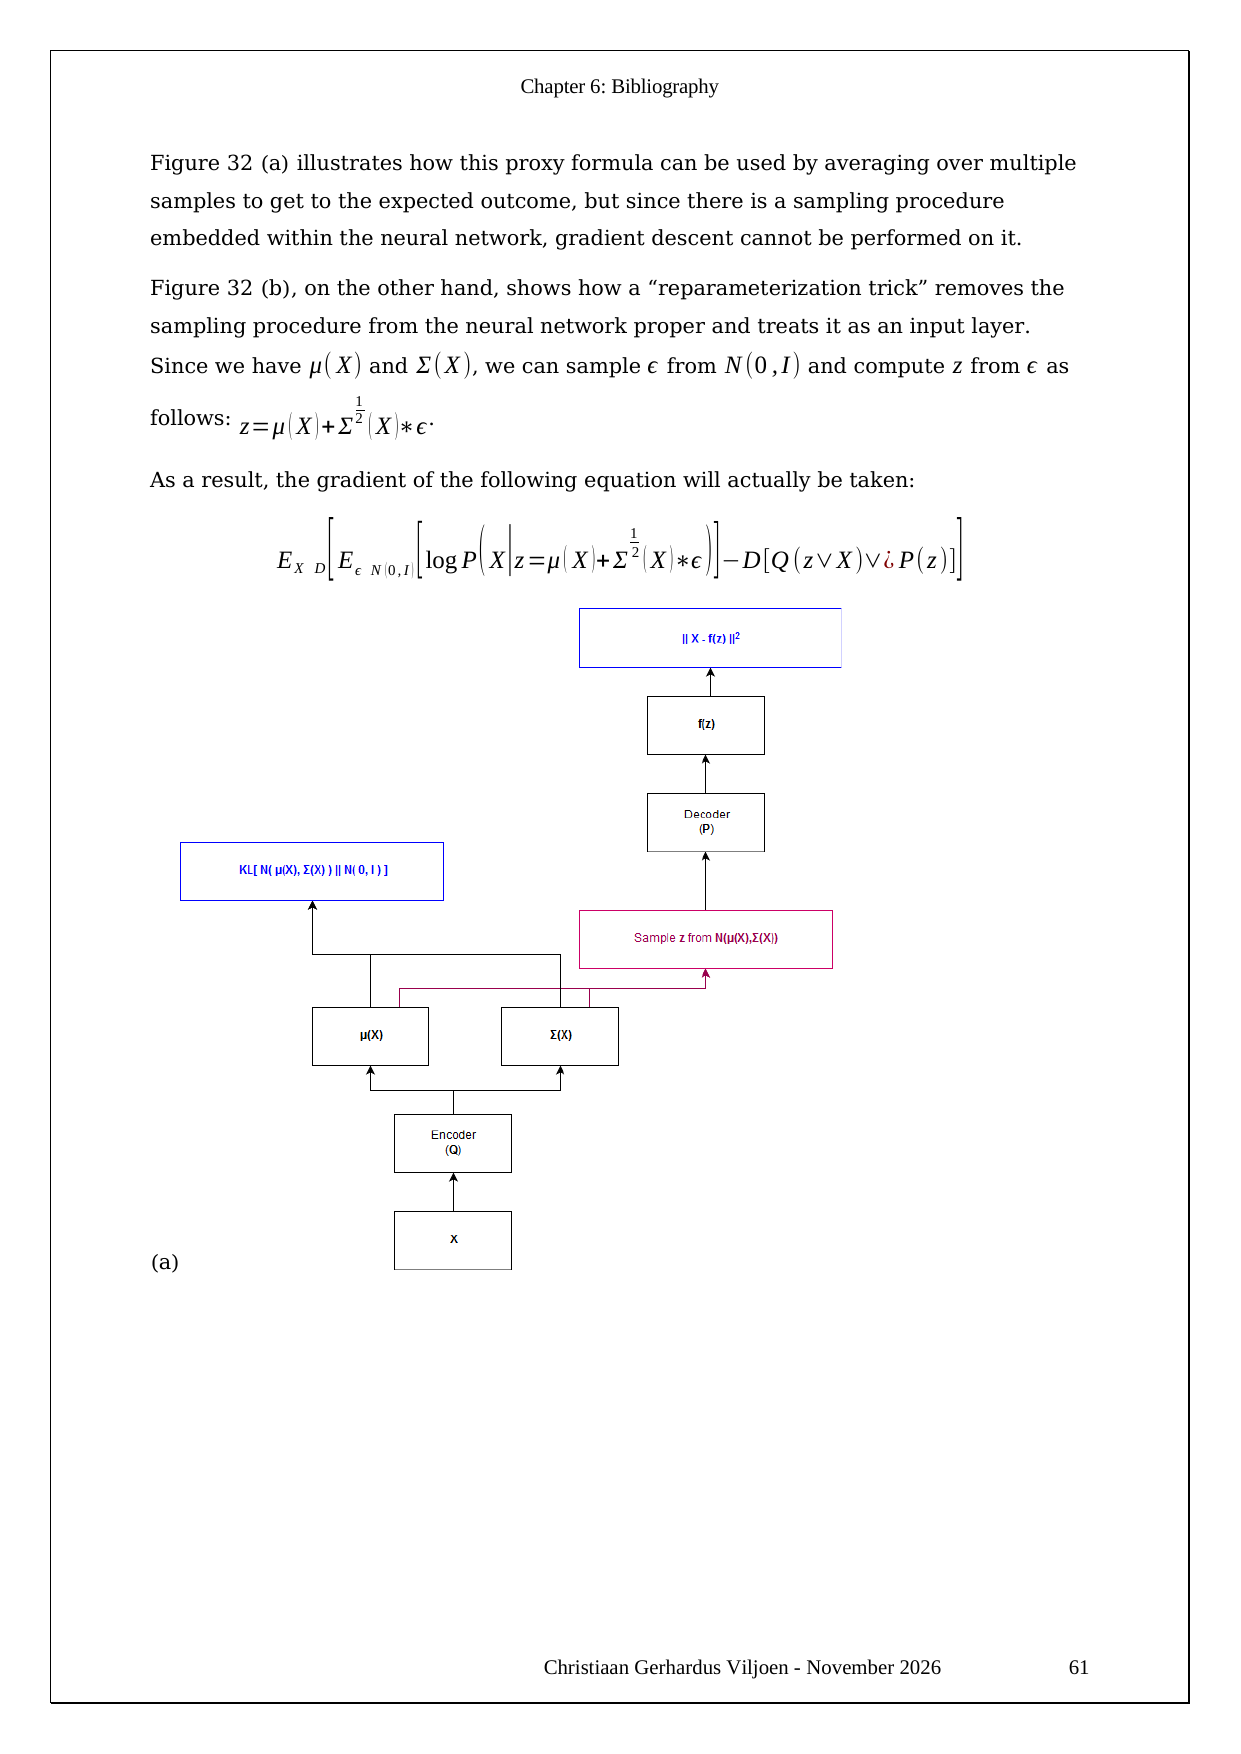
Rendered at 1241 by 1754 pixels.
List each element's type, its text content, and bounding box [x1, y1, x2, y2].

picture [180, 608, 842, 1270]
text Figure 32 (a) illustrates how this proxy formula can be used by averaging over multiple samples to get to the expected outcome, but since there is a sampling procedure embedded within the neural network, gradient descent cannot be performed on it. [150, 150, 1089, 250]
text As a result, the gradient of the following equation will actually be taken: [150, 467, 1089, 492]
text Figure 32 (b), on the other hand, shows how a “reparameterization trick” removes the sampling procedure from the neural network proper and treats it as an input layer. Since we have and , we can sample from and compute from as follows: . [150, 275, 1089, 442]
